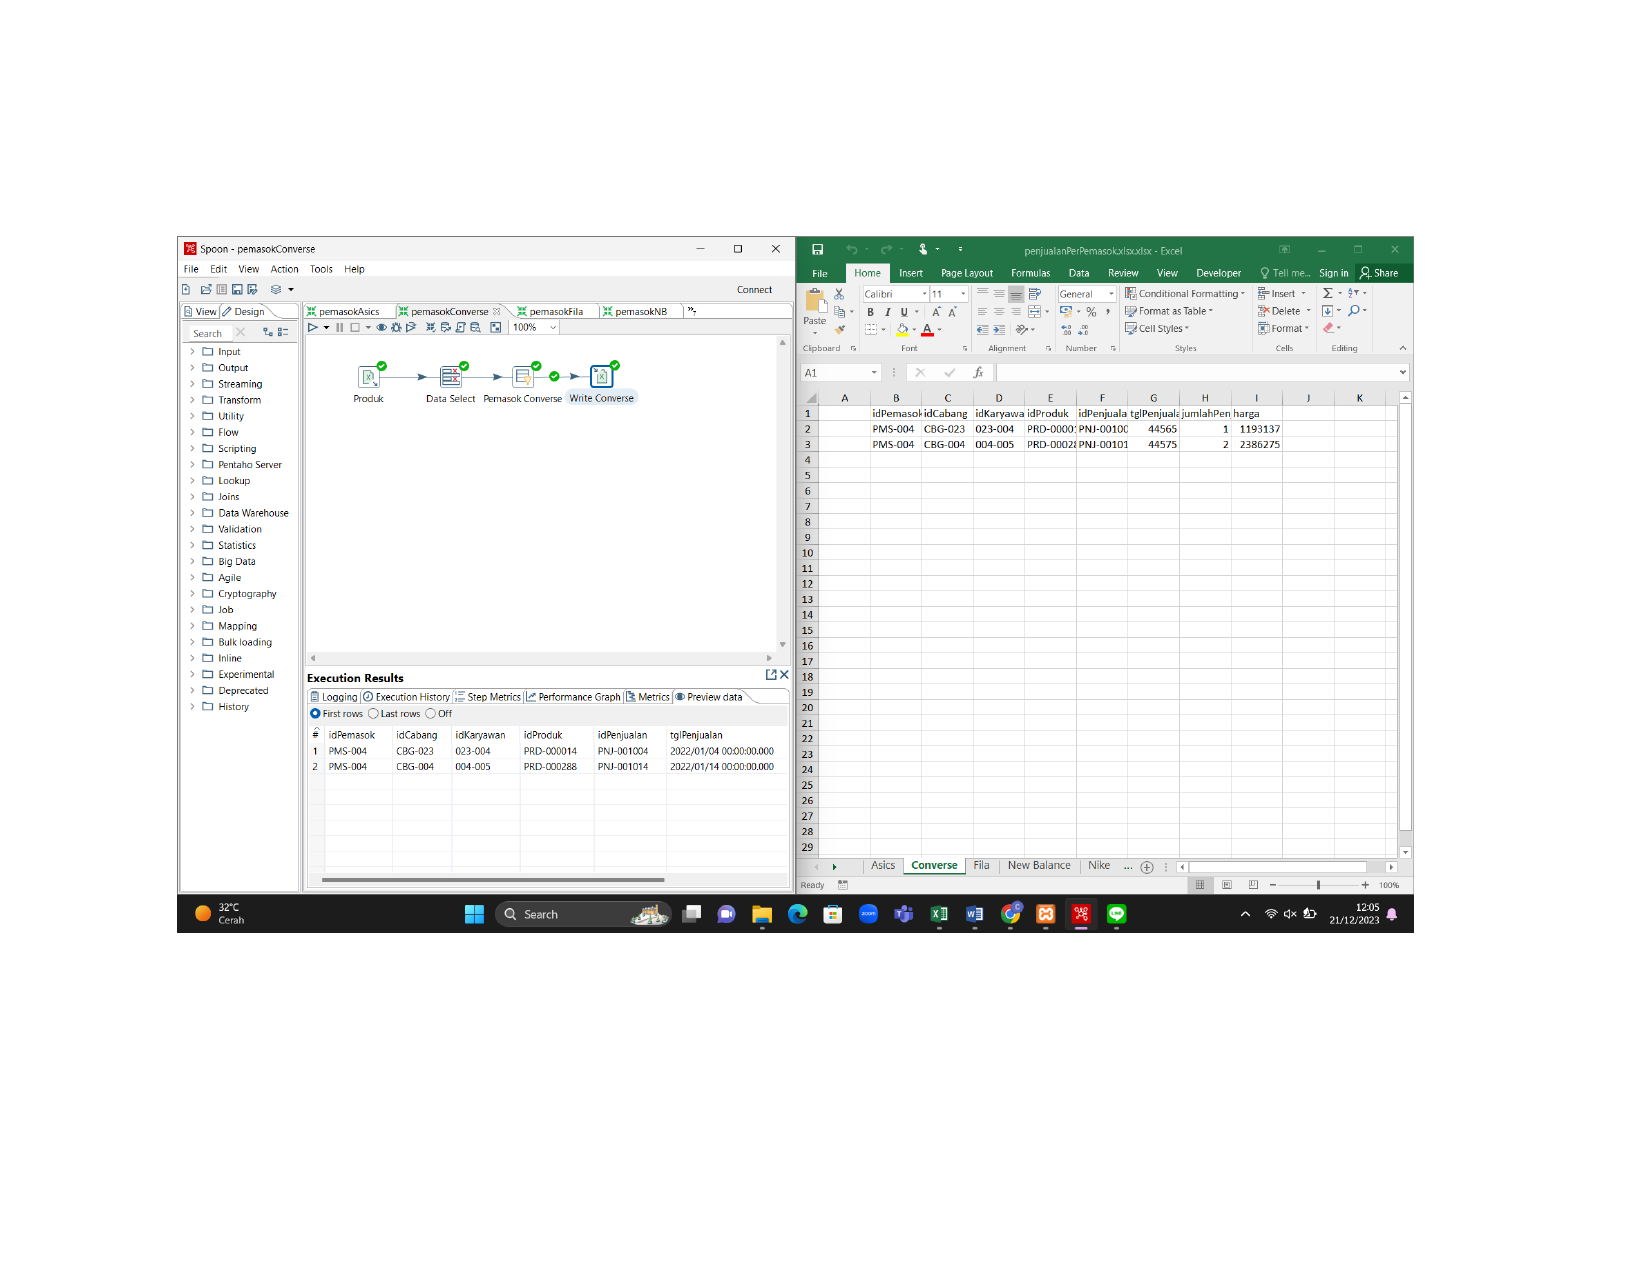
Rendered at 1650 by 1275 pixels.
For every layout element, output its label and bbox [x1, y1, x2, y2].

picture [177, 236, 1414, 933]
